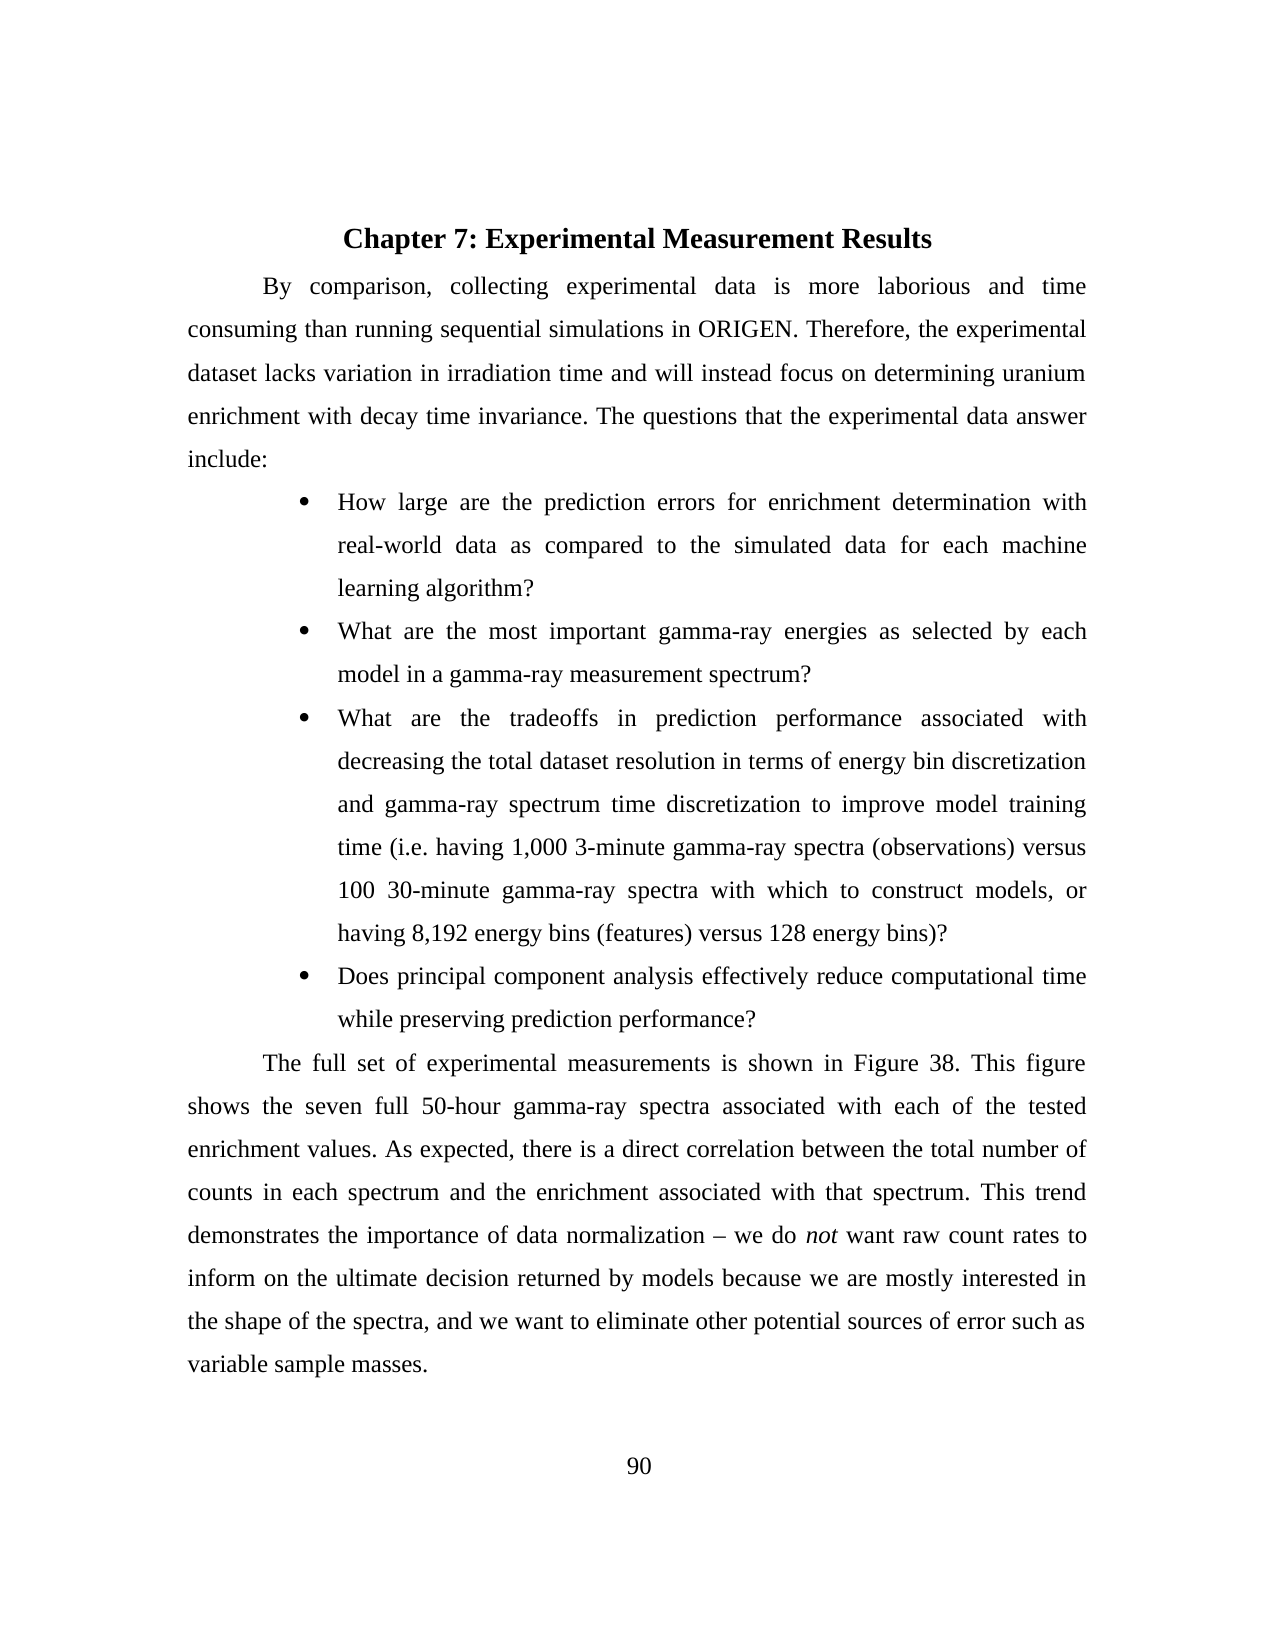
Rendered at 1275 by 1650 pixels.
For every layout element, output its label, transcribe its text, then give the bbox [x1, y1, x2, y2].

subtitle Chapter 7: Experimental Measurement Results [187, 221, 1087, 254]
list How large are the prediction errors for enrichment determination with real-world data as compared to the simulated data for each machine learning algorithm? [300, 487, 1087, 602]
text By comparison, collecting experimental data is more laborious and time consuming than running sequential simulations in ORIGEN. Therefore, the experimental dataset lacks variation in irradiation time and will instead focus on determining uranium enrichment with decay time invariance. The questions that the experimental data answer include: [187, 271, 1087, 473]
list What are the tradeoffs in prediction performance associated with decreasing the total dataset resolution in terms of energy bin discretization and gamma-ray spectrum time discretization to improve model training time (i.e. having 1,000 3-minute gamma-ray spectra (observations) versus 100 30-minute gamma-ray spectra with which to construct models, or having 8,192 energy bins (features) versus 128 energy bins)? [300, 703, 1087, 947]
list Does principal component analysis effectively reduce computational time while preserving prediction performance? [300, 961, 1087, 1033]
text The full set of experimental measurements is shown in Figure 38. This figure shows the seven full 50-hour gamma-ray spectra associated with each of the tested enrichment values. As expected, there is a direct correlation between the total number of counts in each spectrum and the enrichment associated with that spectrum. This trend demonstrates the importance of data normalization – we do not want raw count rates to inform on the ultimate decision returned by models because we are mostly interested in the shape of the spectra, and we want to eliminate other potential sources of error such as variable sample masses. [187, 1048, 1087, 1378]
list What are the most important gamma-ray energies as selected by each model in a gamma-ray measurement spectrum? [300, 616, 1087, 688]
